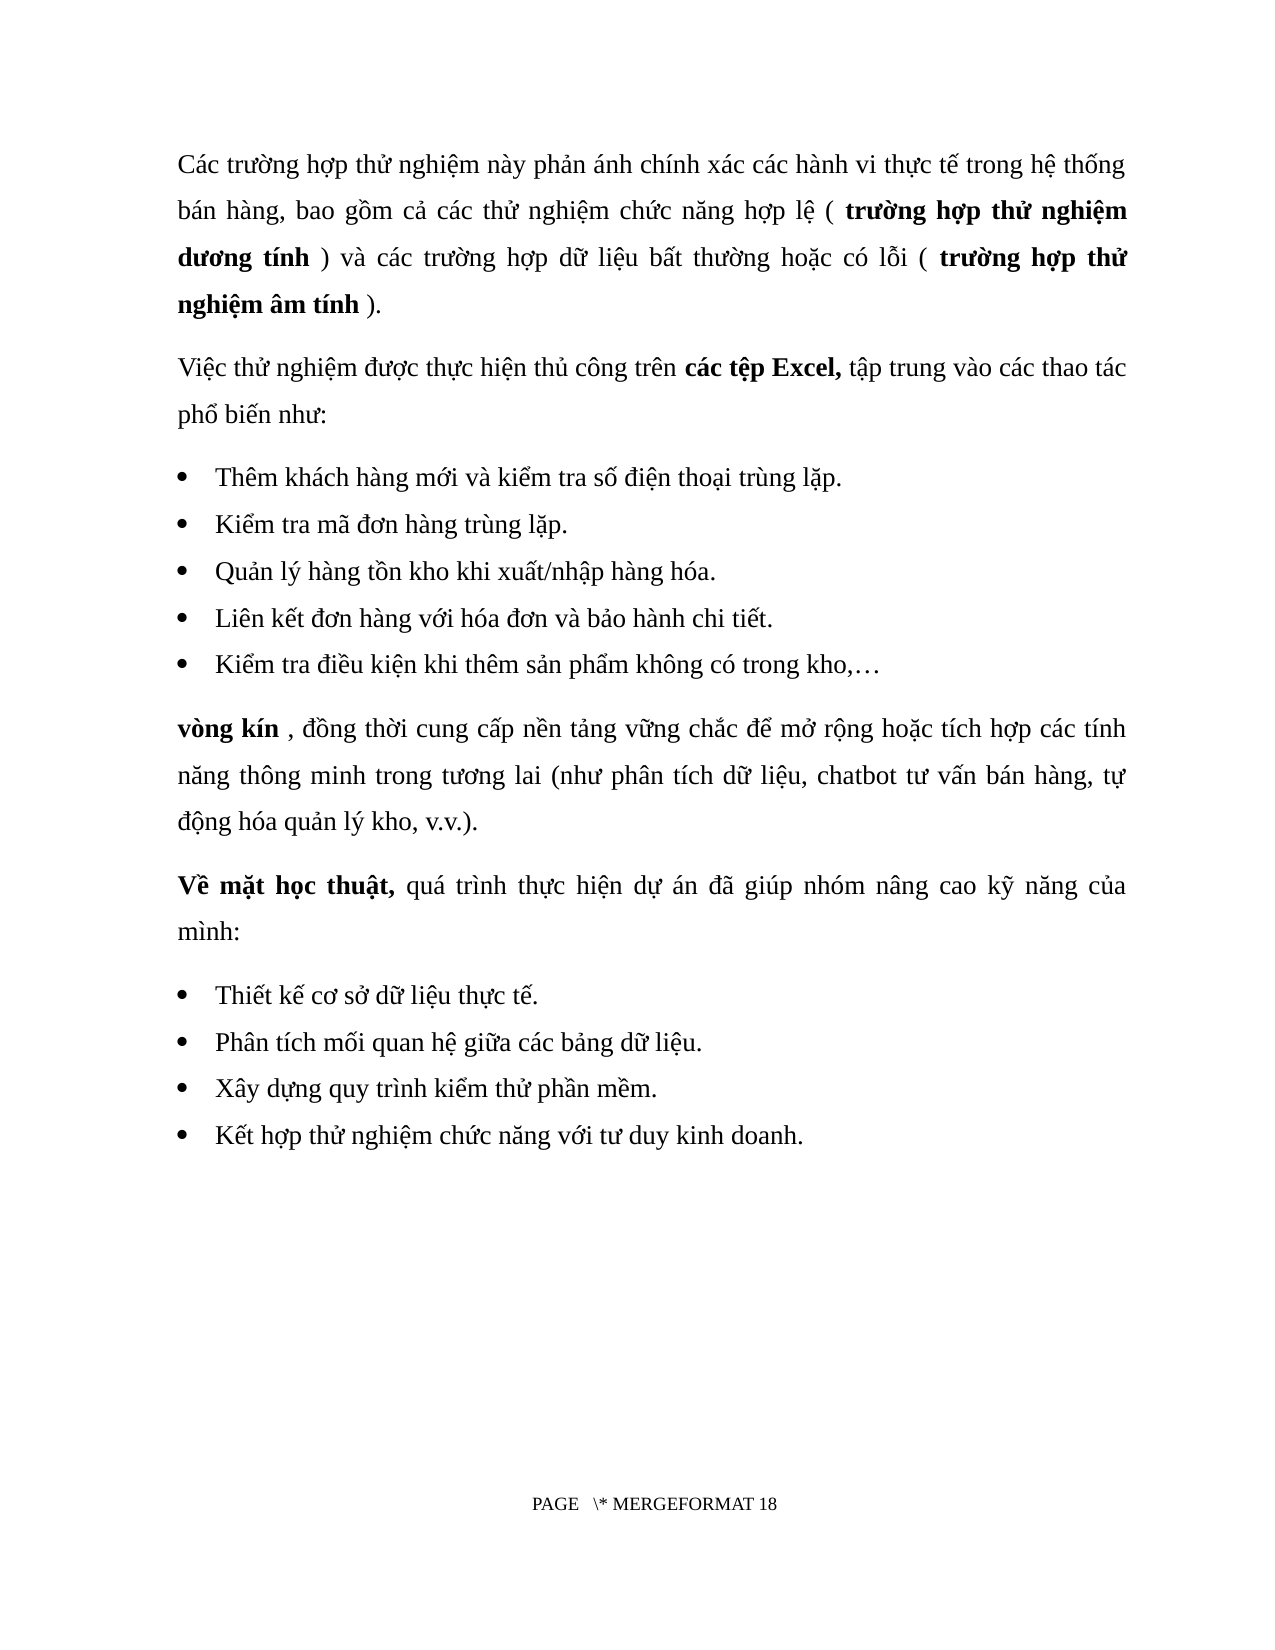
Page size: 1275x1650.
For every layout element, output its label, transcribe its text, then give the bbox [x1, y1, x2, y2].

list Kiểm tra điều kiện khi thêm sản phẩm không có trong kho,… [177, 648, 1127, 680]
list Phân tích mối quan hệ giữa các bảng dữ liệu. [177, 1026, 1127, 1057]
list Thêm khách hàng mới và kiểm tra số điện thoại trùng lặp. [177, 461, 1127, 492]
list Kết hợp thử nghiệm chức năng với tư duy kinh doanh. [177, 1119, 1127, 1151]
list Quản lý hàng tồn kho khi xuất/nhập hàng hóa. [177, 555, 1127, 586]
text Về mặt học thuật, quá trình thực hiện dự án đã giúp nhóm nâng cao kỹ năng của mình: [177, 869, 1127, 947]
list Xây dựng quy trình kiểm thử phần mềm. [177, 1072, 1127, 1104]
text Các trường hợp thử nghiệm này phản ánh chính xác các hành vi thực tế trong hệ thống bán hàng, bao gồm cả các thử nghiệm chức năng hợp lệ ( trường hợp thử nghiệm dương tính ) và các trường hợp dữ liệu bất thường hoặc có lỗi ( trường hợp thử nghiệm âm tính ). [177, 148, 1127, 319]
list Liên kết đơn hàng với hóa đơn và bảo hành chi tiết. [177, 602, 1127, 633]
text vòng kín , đồng thời cung cấp nền tảng vững chắc để mở rộng hoặc tích hợp các tính năng thông minh trong tương lai (như phân tích dữ liệu, chatbot tư vấn bán hàng, tự động hóa quản lý kho, v.v.). [177, 712, 1127, 837]
list Thiết kế cơ sở dữ liệu thực tế. [177, 979, 1127, 1010]
list Kiểm tra mã đơn hàng trùng lặp. [177, 508, 1127, 539]
text Việc thử nghiệm được thực hiện thủ công trên các tệp Excel, tập trung vào các thao tác phổ biến như: [177, 351, 1127, 429]
